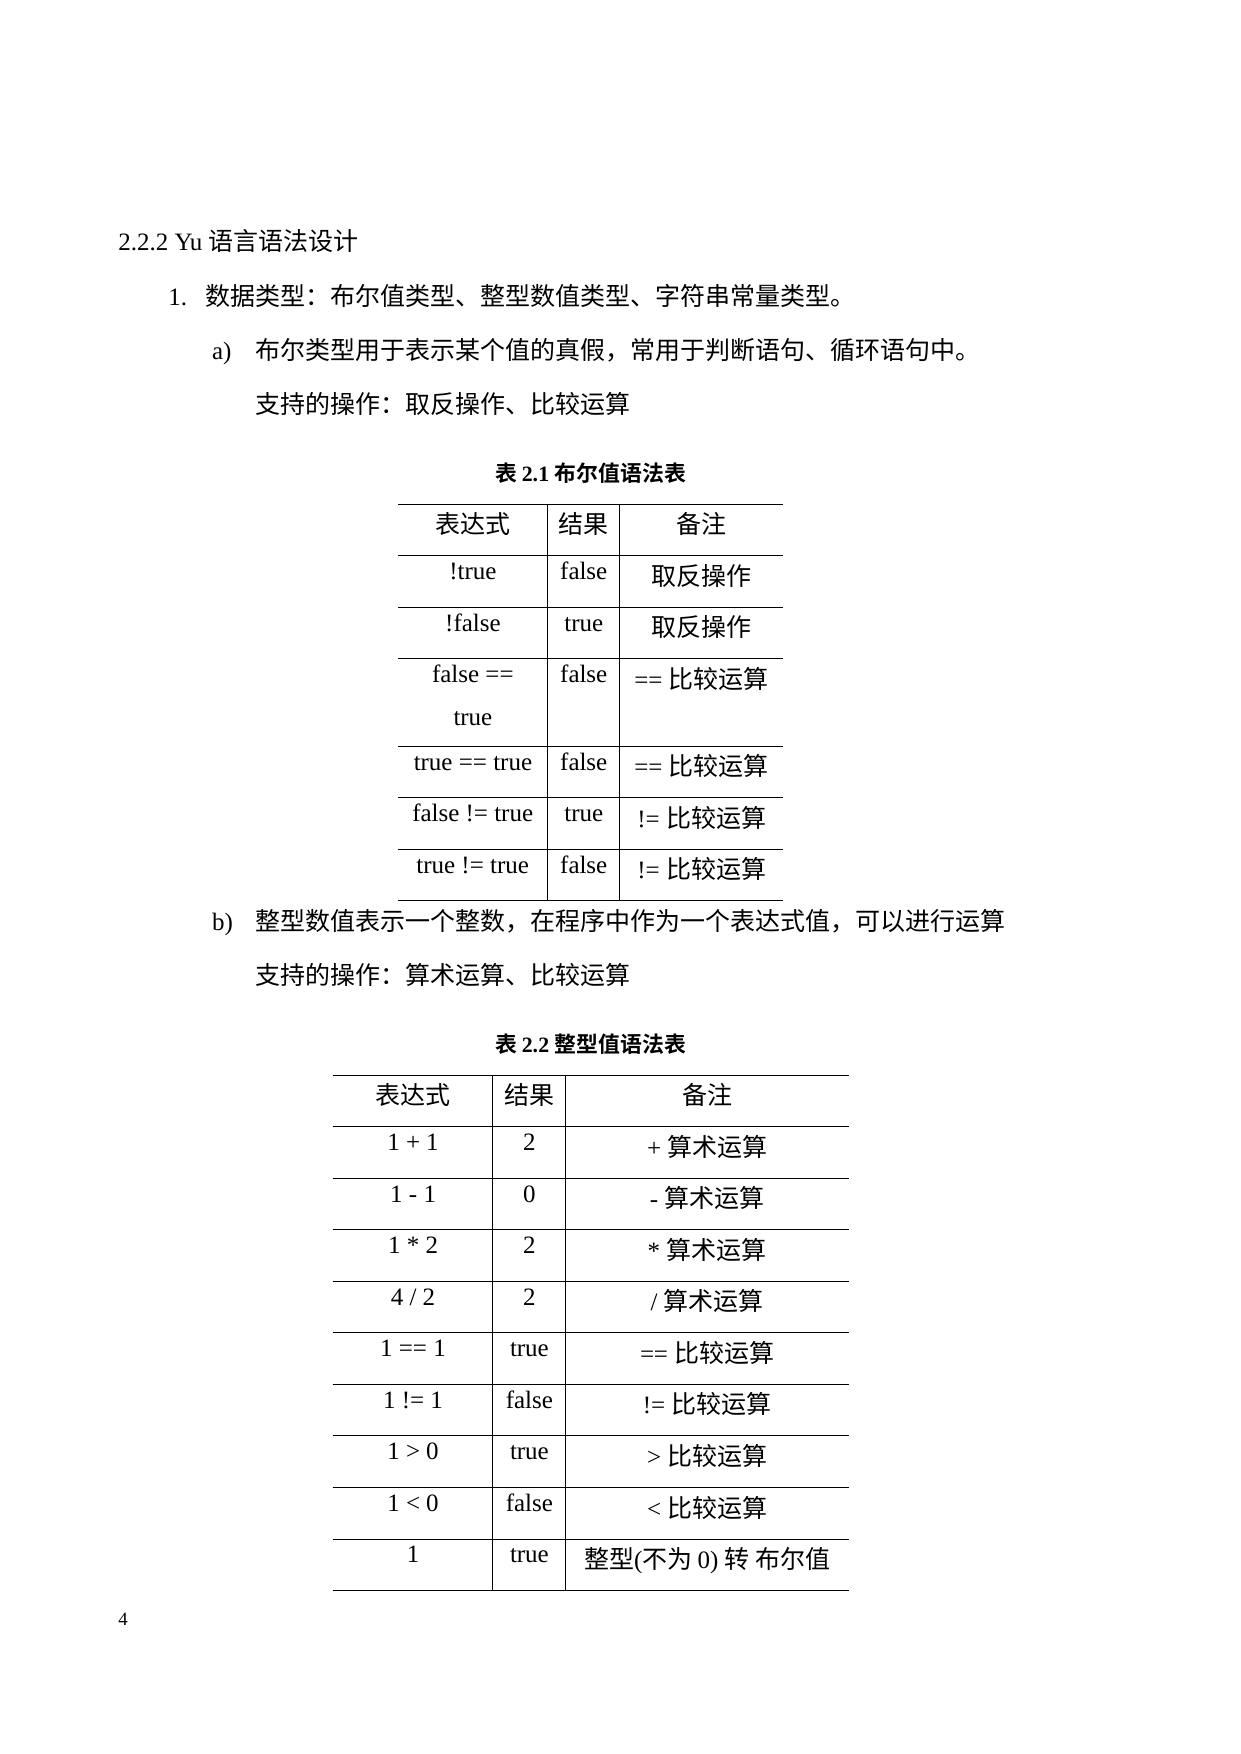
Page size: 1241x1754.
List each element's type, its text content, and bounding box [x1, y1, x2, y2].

table_cell 1 [333, 1540, 492, 1590]
table_cell !false [398, 608, 547, 658]
table_cell false [493, 1385, 565, 1435]
table_cell 1 != 1 [333, 1385, 492, 1435]
table_cell - 算术运算 [566, 1179, 848, 1229]
table_cell + 算术运算 [566, 1127, 848, 1178]
table_cell true [548, 608, 619, 658]
table_header 表达式 [333, 1076, 492, 1126]
table_cell 2 [493, 1230, 565, 1281]
table_cell true == true [398, 747, 547, 797]
table_cell true != true [398, 850, 547, 900]
table_cell 1 == 1 [333, 1333, 492, 1384]
table_cell false [548, 747, 619, 797]
table_cell true [493, 1333, 565, 1384]
table_cell 4 / 2 [333, 1282, 492, 1332]
table_cell 取反操作 [620, 608, 783, 658]
table_cell 整型(不为0) 转 布尔值 [566, 1540, 848, 1590]
table_cell 1 * 2 [333, 1230, 492, 1281]
list 数据类型：布尔值类型、整型数值类型、字符串常量类型。 [168, 276, 1063, 312]
table_cell == 比较运算 [566, 1333, 848, 1384]
table_cell false != true [398, 798, 547, 849]
table_header 备注 [620, 505, 783, 555]
table_cell != 比较运算 [566, 1385, 848, 1435]
table_cell / 算术运算 [566, 1282, 848, 1332]
table_cell == 比较运算 [620, 747, 783, 797]
table_cell true [493, 1436, 565, 1487]
table_cell > 比较运算 [566, 1436, 848, 1487]
table_cell 1 < 0 [333, 1488, 492, 1538]
table_cell 1 > 0 [333, 1436, 492, 1487]
table_cell true [493, 1540, 565, 1590]
table_cell false == true [398, 659, 547, 746]
table_cell true [548, 798, 619, 849]
table_cell 2 [493, 1127, 565, 1178]
subtitle Yu 语言语法设计 [118, 222, 1063, 258]
table_header 备注 [566, 1076, 848, 1126]
table_header 结果 [493, 1076, 565, 1126]
table_cell !true [398, 556, 547, 607]
table_cell < 比较运算 [566, 1488, 848, 1538]
list 布尔类型用于表示某个值的真假，常用于判断语句、循环语句中。 [212, 330, 1063, 367]
table_cell != 比较运算 [620, 850, 783, 900]
text 表2.1 布尔值语法表 [118, 456, 1063, 488]
table_cell 1 - 1 [333, 1179, 492, 1229]
text 表2.2 整型值语法表 [118, 1027, 1063, 1059]
list 整型数值表示一个整数，在程序中作为一个表达式值，可以进行运算 [212, 901, 1063, 937]
table_header 结果 [548, 505, 619, 555]
table_cell false [548, 659, 619, 746]
table_cell 取反操作 [620, 556, 783, 607]
list 支持的操作：取反操作、比较运算 [256, 385, 1063, 421]
table_cell == 比较运算 [620, 659, 783, 746]
table_cell != 比较运算 [620, 798, 783, 849]
list 支持的操作：算术运算、比较运算 [256, 956, 1063, 992]
table_cell * 算术运算 [566, 1230, 848, 1281]
table_cell false [493, 1488, 565, 1538]
table_cell 1 + 1 [333, 1127, 492, 1178]
table_cell false [548, 556, 619, 607]
table_cell false [548, 850, 619, 900]
table_cell 2 [493, 1282, 565, 1332]
table_header 表达式 [398, 505, 547, 555]
table_cell 0 [493, 1179, 565, 1229]
